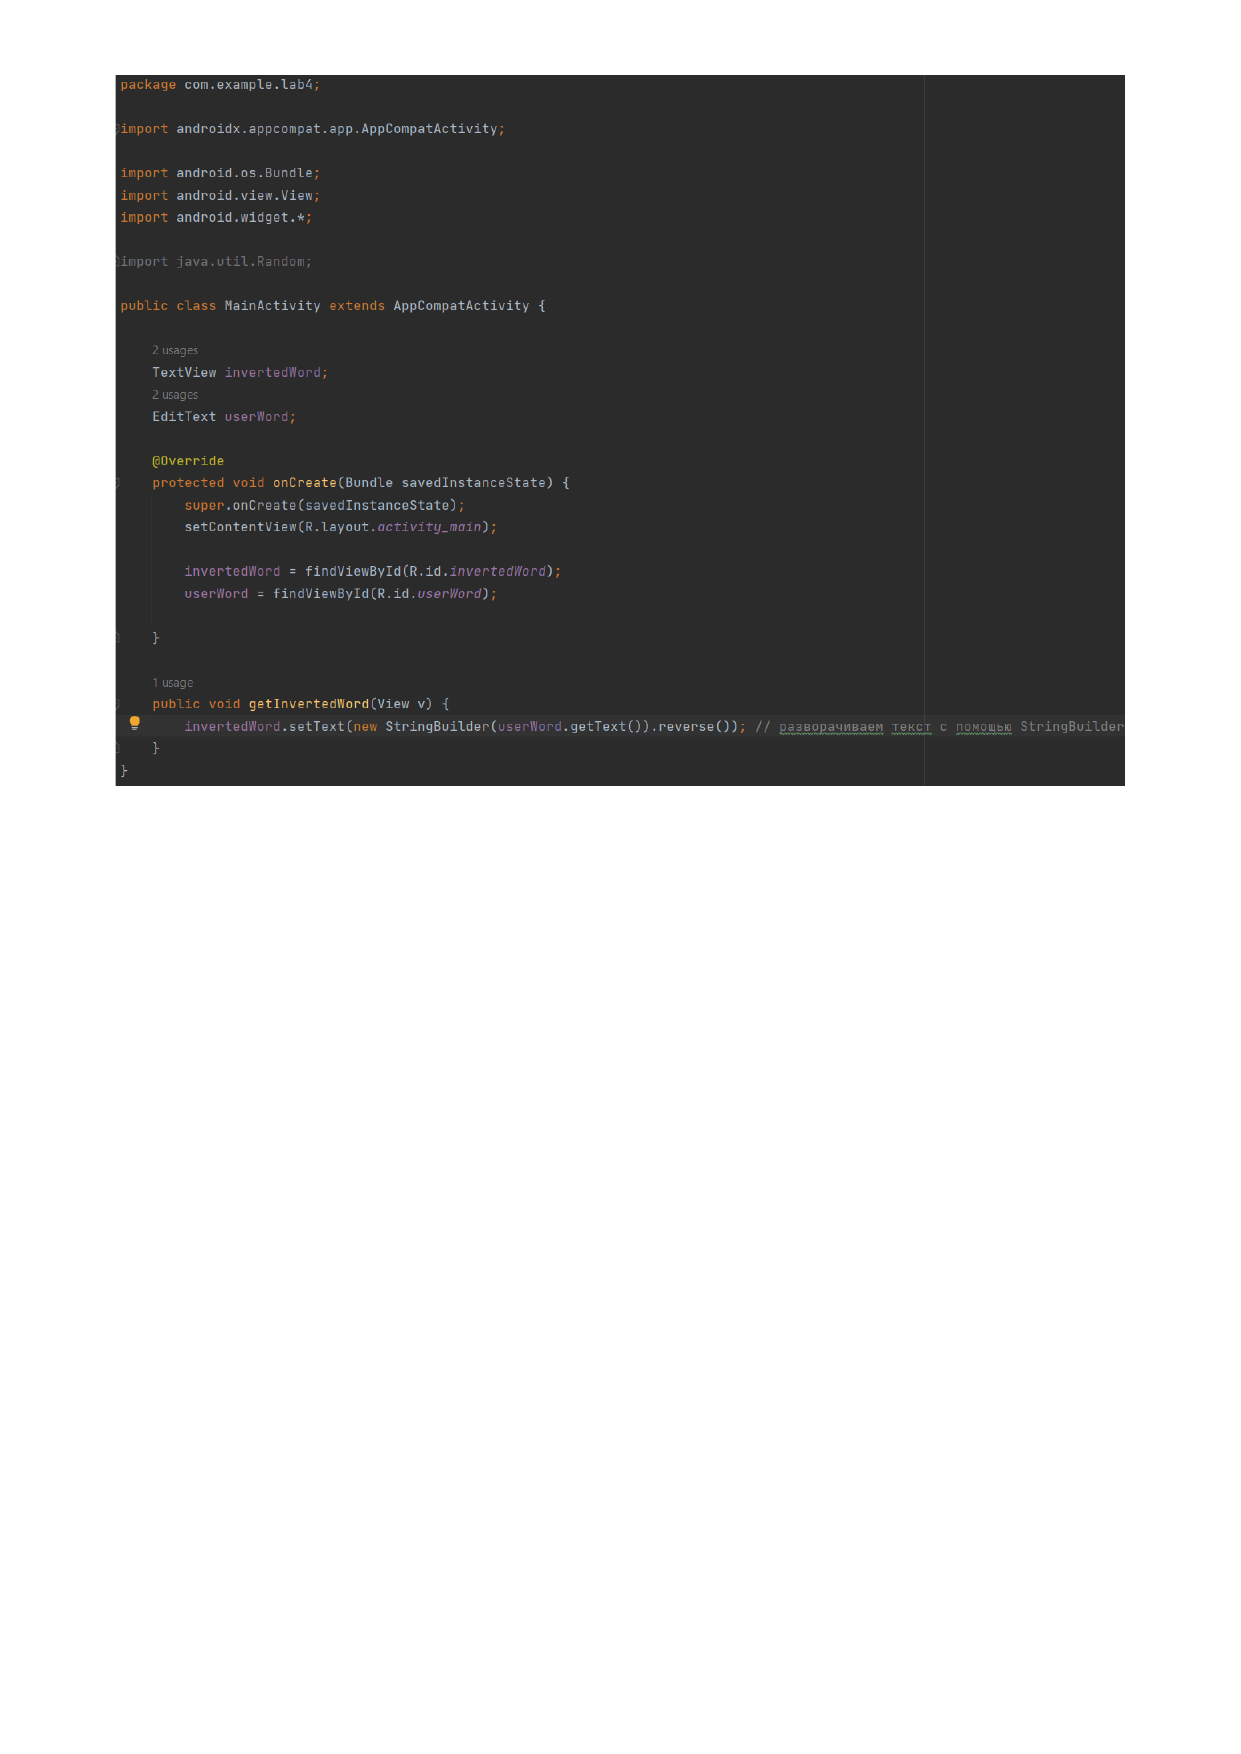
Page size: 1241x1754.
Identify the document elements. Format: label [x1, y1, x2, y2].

picture [115, 75, 1125, 786]
